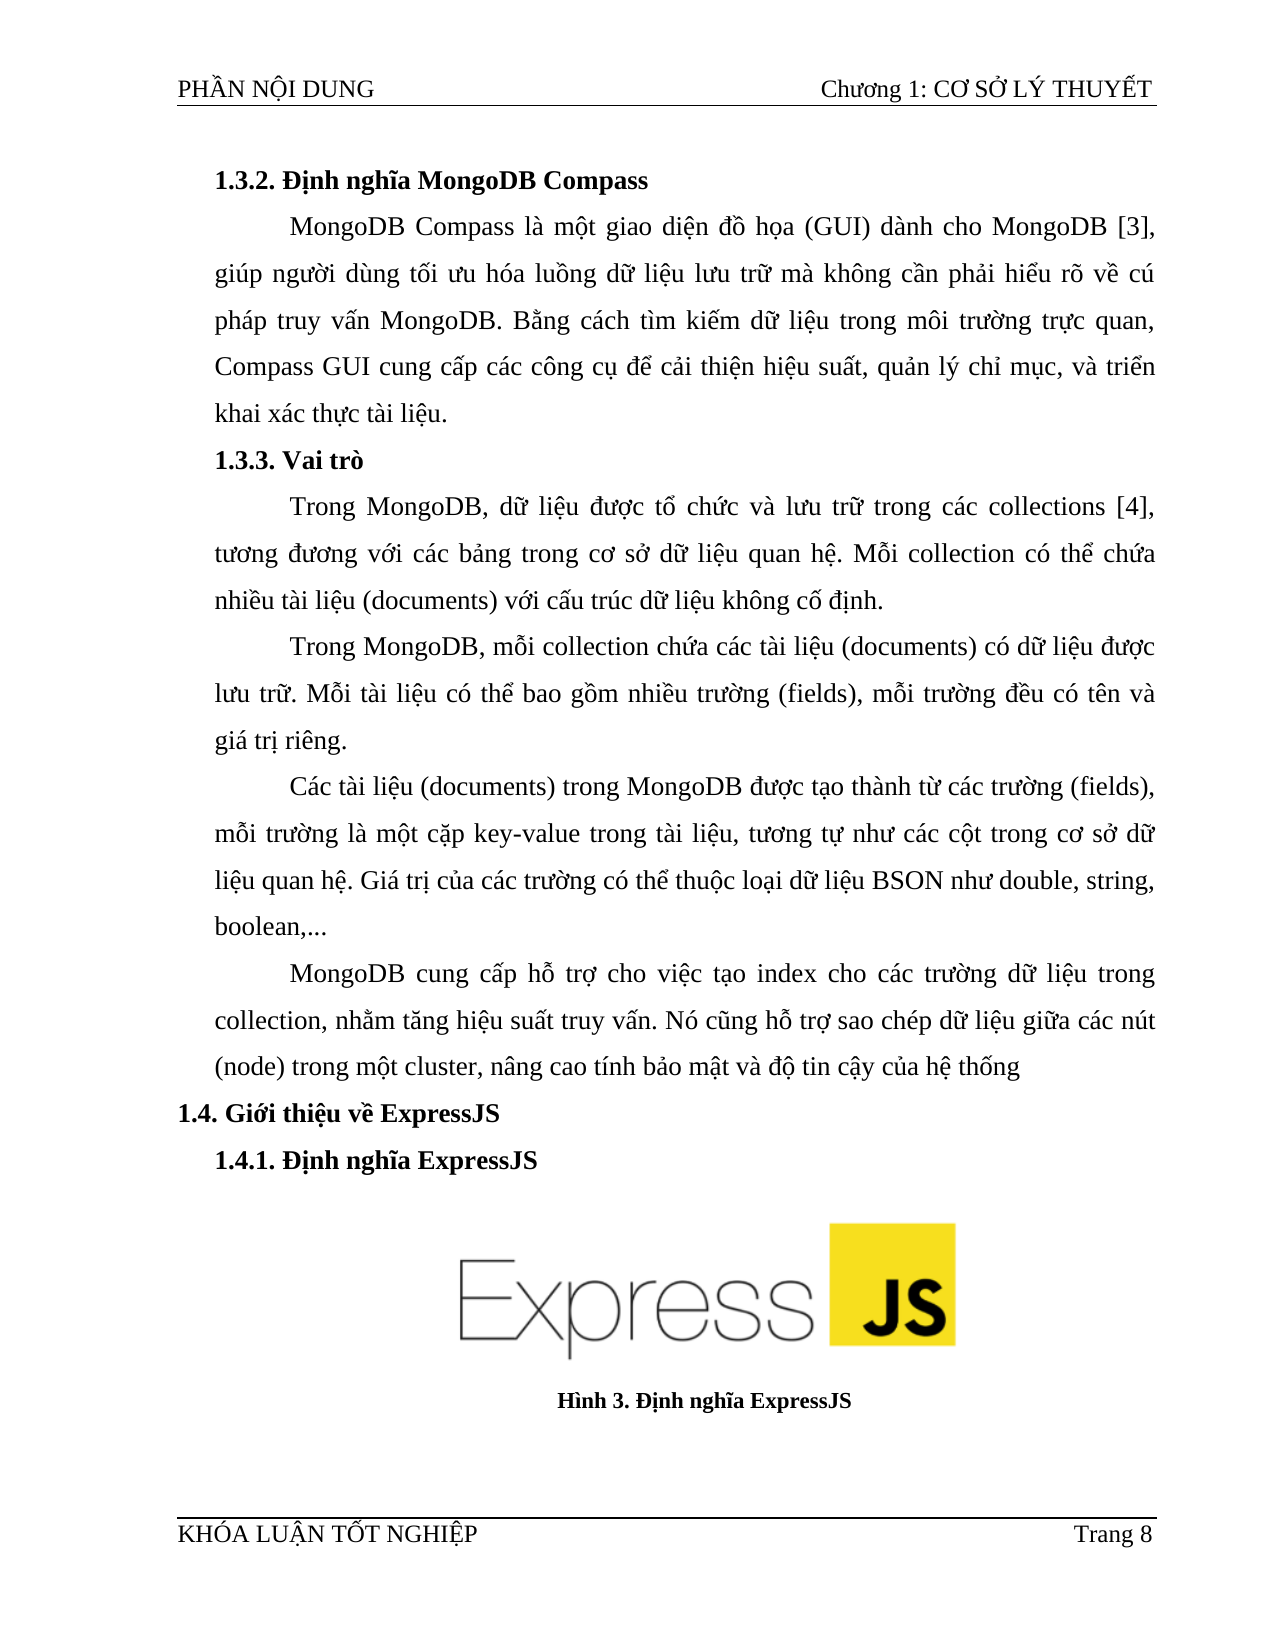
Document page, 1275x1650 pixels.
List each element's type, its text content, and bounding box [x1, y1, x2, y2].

subtitle 1.4.1. Định nghĩa ExpressJS [214, 1144, 1157, 1175]
text MongoDB cung cấp hỗ trợ cho việc tạo index cho các trường dữ liệu trong collection, nhằm tăng hiệu suất truy vấn. Nó cũng hỗ trợ sao chép dữ liệu giữa các nút (node) trong một cluster, nâng cao tính bảo mật và độ tin cậy của hệ thống [214, 957, 1157, 1082]
text MongoDB Compass là một giao diện đồ họa (GUI) dành cho MongoDB [3], giúp người dùng tối ưu hóa luồng dữ liệu lưu trữ mà không cần phải hiểu rõ về cú pháp truy vấn MongoDB. Bằng cách tìm kiếm dữ liệu trong môi trường trực quan, Compass GUI cung cấp các công cụ để cải thiện hiệu suất, quản lý chỉ mục, và triển khai xác thực tài liệu. [214, 210, 1157, 428]
text Hình 3. Định nghĩa ExpressJS [177, 1387, 1157, 1414]
subtitle 1.4. Giới thiệu về ExpressJS [177, 1097, 1157, 1128]
text Trong MongoDB, dữ liệu được tổ chức và lưu trữ trong các collections [4], tương đương với các bảng trong cơ sở dữ liệu quan hệ. Mỗi collection có thể chứa nhiều tài liệu (documents) với cấu trúc dữ liệu không cố định. [214, 490, 1157, 615]
text Các tài liệu (documents) trong MongoDB được tạo thành từ các trường (fields), mỗi trường là một cặp key-value trong tài liệu, tương tự như các cột trong cơ sở dữ liệu quan hệ. Giá trị của các trường có thể thuộc loại dữ liệu BSON như double, string, boolean,... [214, 770, 1157, 942]
picture [379, 1190, 1030, 1373]
text Trong MongoDB, mỗi collection chứa các tài liệu (documents) có dữ liệu được lưu trữ. Mỗi tài liệu có thể bao gồm nhiều trường (fields), mỗi trường đều có tên và giá trị riêng. [214, 630, 1157, 755]
subtitle 1.3.2. Định nghĩa MongoDB Compass [214, 164, 1157, 195]
subtitle 1.3.3. Vai trò [214, 444, 1157, 475]
